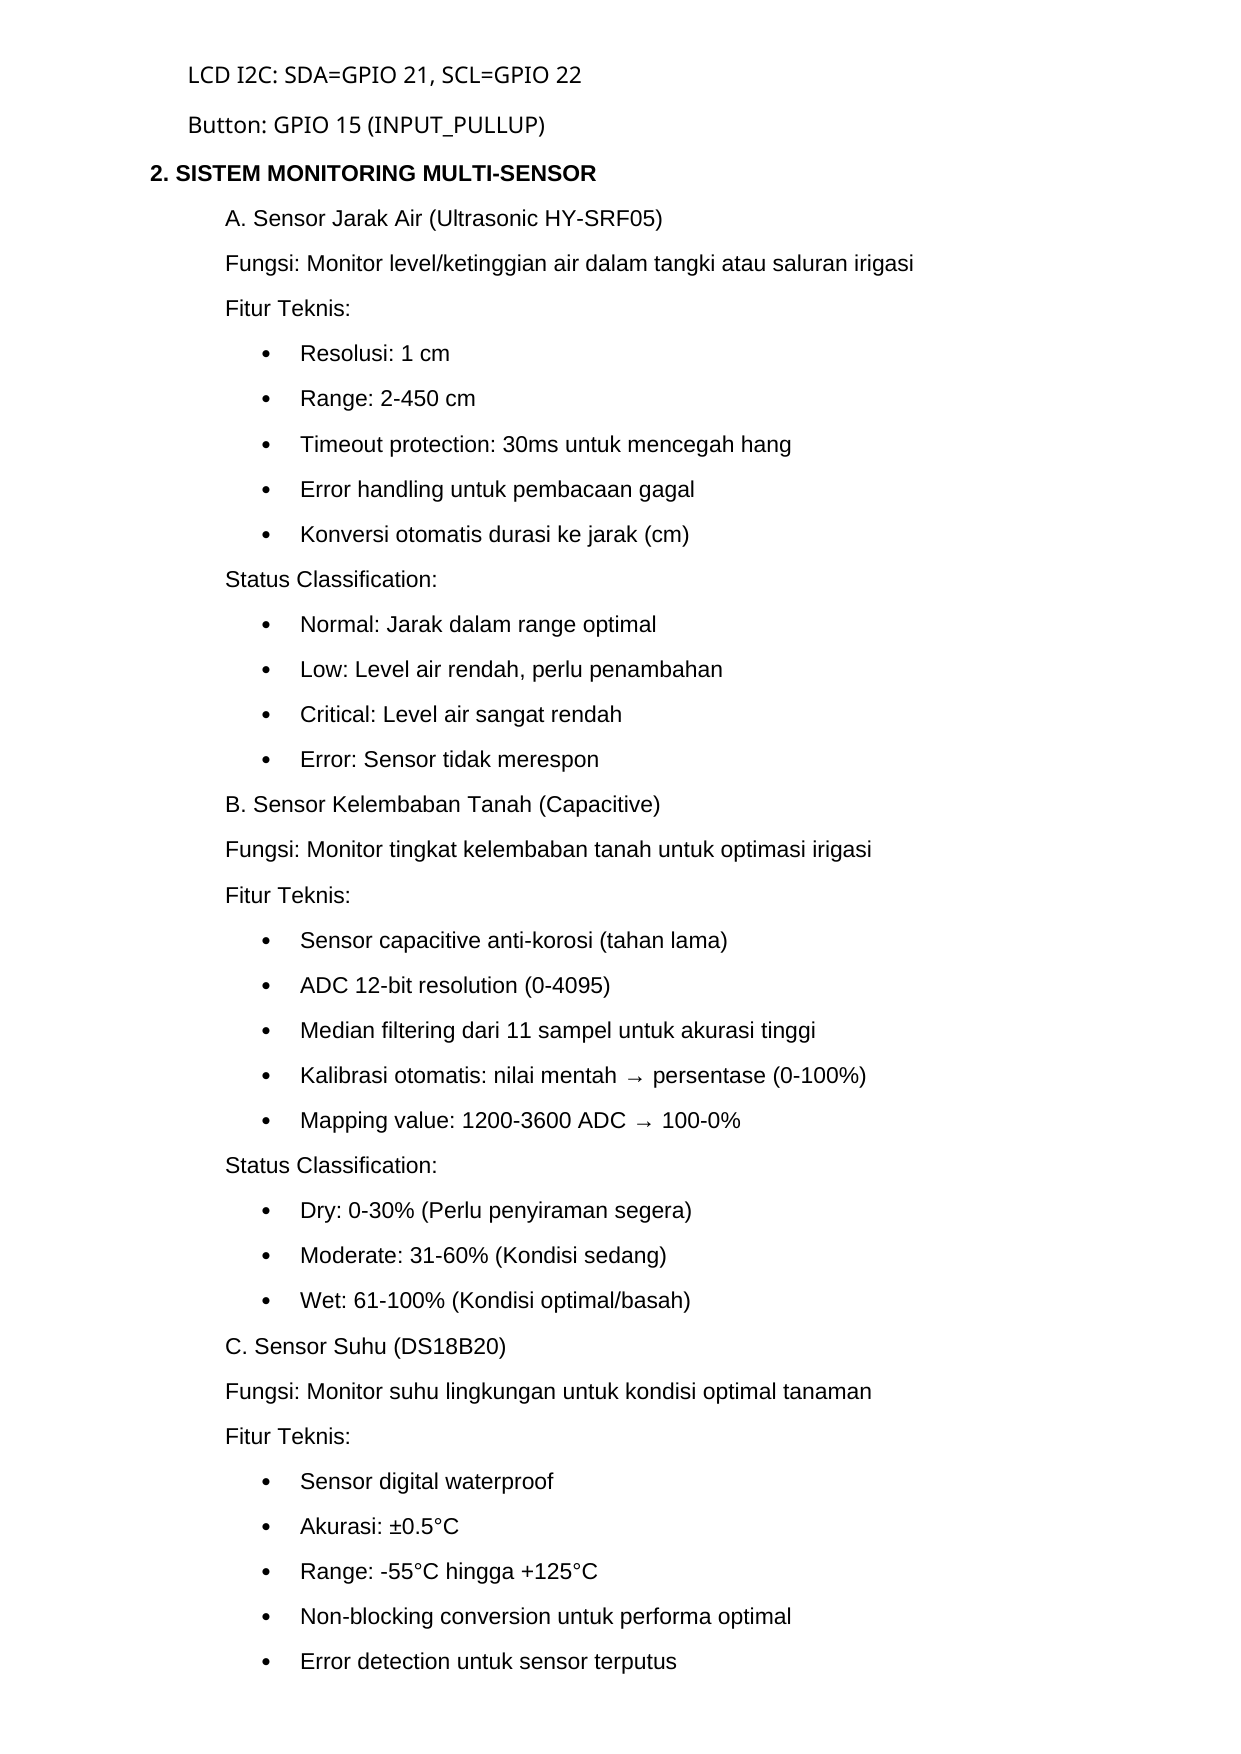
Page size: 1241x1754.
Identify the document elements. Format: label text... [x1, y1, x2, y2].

list ADC 12-bit resolution (0-4095) [262, 972, 1090, 998]
list Range: -55°C hingga +125°C [262, 1558, 1090, 1584]
text Status Classification: [225, 1152, 1090, 1178]
list Error handling untuk pembacaan gagal [262, 476, 1090, 502]
text Button: GPIO 15 (INPUT_PULLUP) [187, 109, 1090, 141]
list Normal: Jarak dalam range optimal [262, 611, 1090, 637]
list Error: Sensor tidak merespon [262, 746, 1090, 773]
list Median filtering dari 11 sampel untuk akurasi tinggi [262, 1017, 1090, 1043]
list Kalibrasi otomatis: nilai mentah → persentase (0-100%) [262, 1062, 1090, 1088]
list Range: 2-450 cm [262, 385, 1090, 412]
list Critical: Level air sangat rendah [262, 701, 1090, 727]
list Sensor digital waterproof [262, 1468, 1090, 1494]
text Fitur Teknis: [225, 1423, 1090, 1449]
text C. Sensor Suhu (DS18B20) [225, 1333, 1090, 1359]
text Fitur Teknis: [225, 295, 1090, 322]
text A. Sensor Jarak Air (Ultrasonic HY-SRF05) [225, 205, 1090, 231]
text LCD I2C: SDA=GPIO 21, SCL=GPIO 22 [187, 59, 1090, 90]
list Non-blocking conversion untuk performa optimal [262, 1603, 1090, 1629]
text Fungsi: Monitor level/ketinggian air dalam tangki atau saluran irigasi [225, 250, 1090, 276]
text B. Sensor Kelembaban Tanah (Capacitive) [225, 791, 1090, 818]
list Sensor capacitive anti-korosi (tahan lama) [262, 927, 1090, 953]
list Konversi otomatis durasi ke jarak (cm) [262, 521, 1090, 547]
list Akurasi: ±0.5°C [262, 1513, 1090, 1539]
list Timeout protection: 30ms untuk mencegah hang [262, 431, 1090, 457]
list Dry: 0-30% (Perlu penyiraman segera) [262, 1197, 1090, 1224]
text Status Classification: [225, 566, 1090, 592]
list Resolusi: 1 cm [262, 340, 1090, 367]
text 2. SISTEM MONITORING MULTI-SENSOR [150, 160, 1090, 186]
list Moderate: 31-60% (Kondisi sedang) [262, 1242, 1090, 1269]
list Low: Level air rendah, perlu penambahan [262, 656, 1090, 682]
text Fitur Teknis: [225, 882, 1090, 908]
list Wet: 61-100% (Kondisi optimal/basah) [262, 1287, 1090, 1314]
text Fungsi: Monitor suhu lingkungan untuk kondisi optimal tanaman [225, 1378, 1090, 1404]
list Mapping value: 1200-3600 ADC → 100-0% [262, 1107, 1090, 1133]
list Error detection untuk sensor terputus [262, 1648, 1090, 1675]
text Fungsi: Monitor tingkat kelembaban tanah untuk optimasi irigasi [225, 836, 1090, 863]
